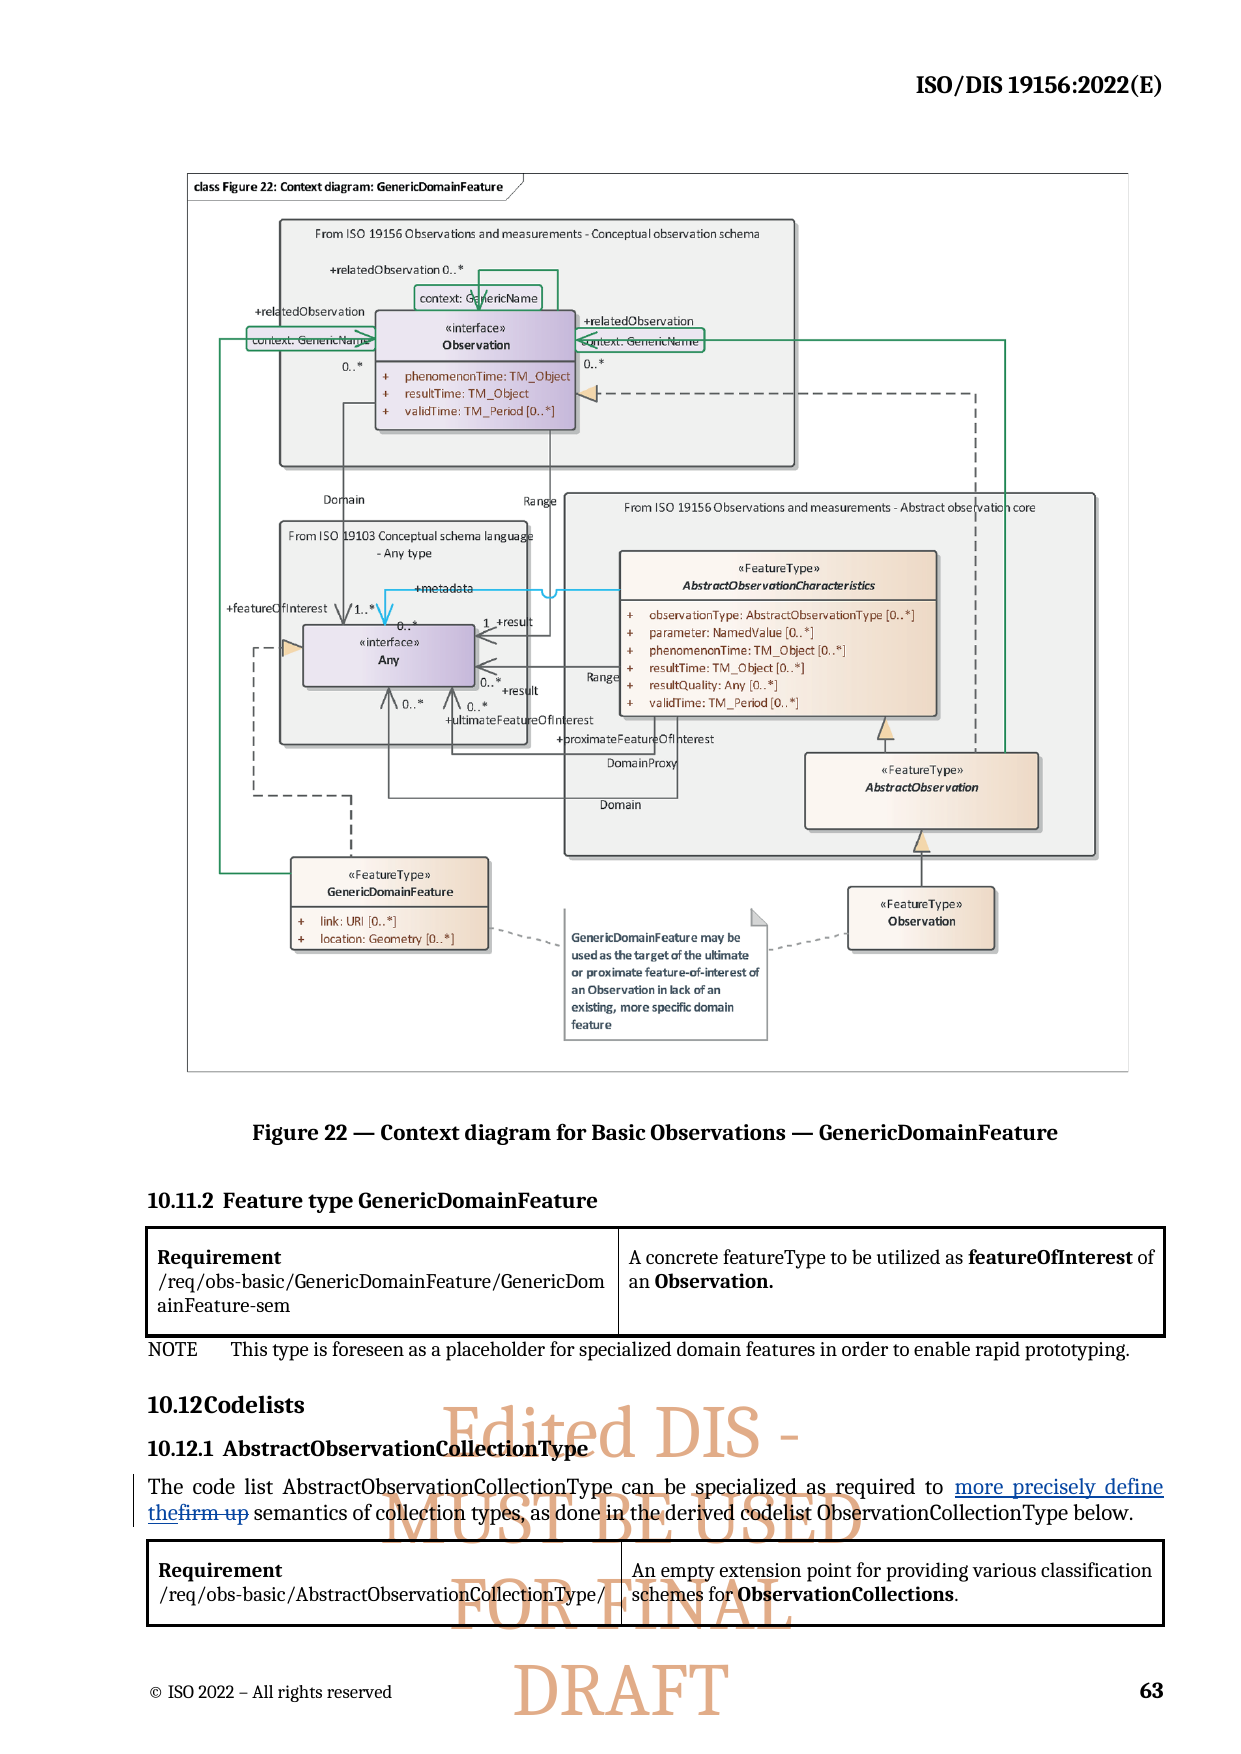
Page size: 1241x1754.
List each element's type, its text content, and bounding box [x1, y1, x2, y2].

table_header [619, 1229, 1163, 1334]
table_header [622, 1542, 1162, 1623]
text The code list AbstractObservationCollectionType can be specialized as required to semantics of collection types, as done in the derived codelist ObservationCollectionType below. [148, 1474, 1163, 1527]
title Figure 22 — Context diagram for Basic Observations — GenericDomainFeature [148, 1119, 1163, 1146]
subtitle Feature type GenericDomainFeature [148, 1189, 1163, 1213]
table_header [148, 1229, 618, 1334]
text NOTE This type is foreseen as a placeholder for specialized domain features in order to enable rapid prototyping. [148, 1338, 1163, 1361]
subtitle AbstractObservationCollectionType [148, 1437, 1163, 1461]
picture [182, 173, 1129, 1082]
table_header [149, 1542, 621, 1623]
subtitle Codelists [148, 1393, 1163, 1419]
